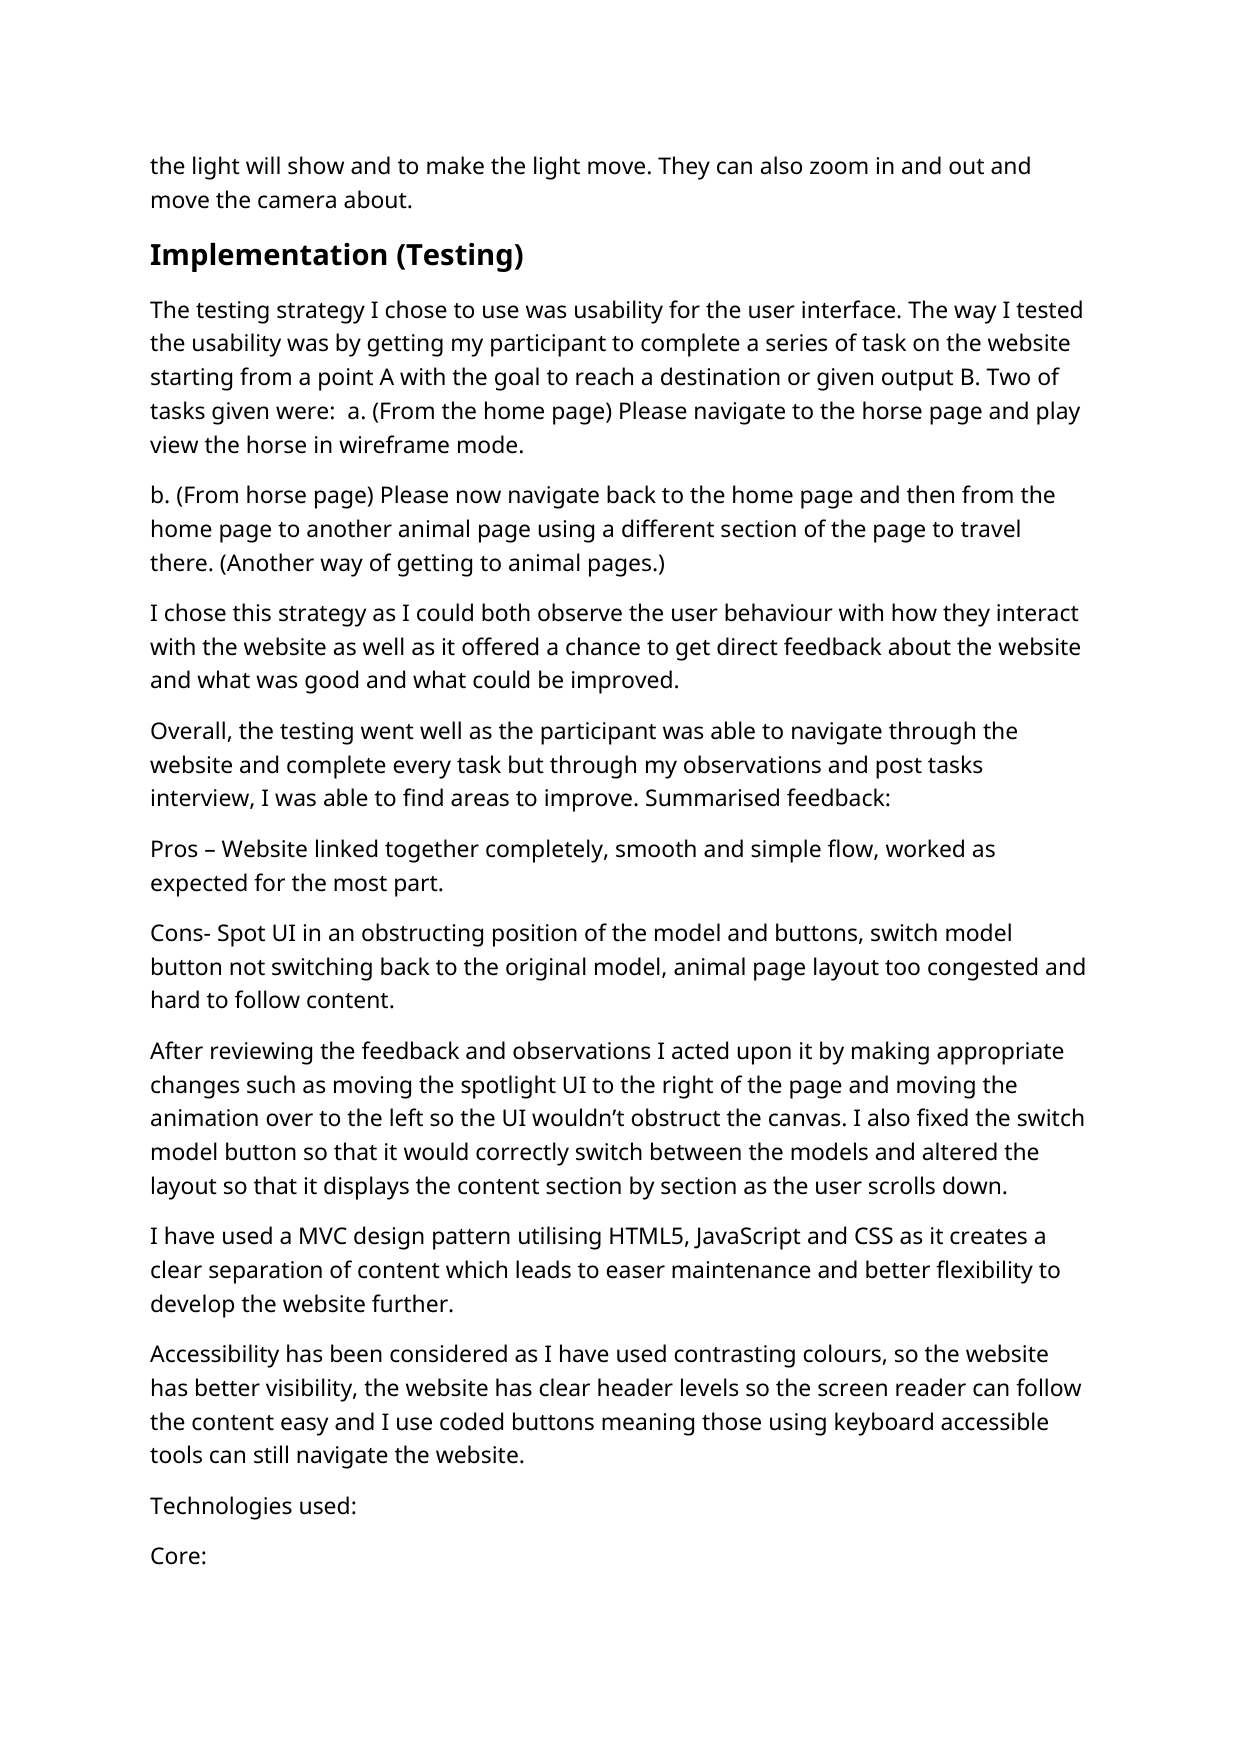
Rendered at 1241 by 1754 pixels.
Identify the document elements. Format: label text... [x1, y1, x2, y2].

text b. (From horse page) Please now navigate back to the home page and then from the home page to another animal page using a different section of the page to travel there. (Another way of getting to animal pages.) [150, 479, 1090, 578]
text Technologies used: [150, 1490, 1090, 1521]
text I have used a MVC design pattern utilising HTML5, JavaScript and CSS as it creates a clear separation of content which leads to easer maintenance and better flexibility to develop the website further. [150, 1220, 1090, 1319]
text Pros – Website linked together completely, smooth and simple flow, worked as expected for the most part. [150, 833, 1090, 898]
text Overall, the testing went well as the participant was able to navigate through the website and complete every task but through my observations and post tasks interview, I was able to find areas to improve. Summarised feedback: [150, 715, 1090, 814]
text Core: [150, 1540, 1090, 1572]
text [150, 150, 1090, 215]
text The testing strategy I chose to use was usability for the user interface. The way I tested the usability was by getting my participant to complete a series of task on the website starting from a point A with the goal to reach a destination or given output B. Two of tasks given were: a. (From the home page) Please navigate to the horse page and play view the horse in wireframe mode. [150, 294, 1090, 460]
text Cons- Spot UI in an obstructing position of the model and buttons, switch model button not switching back to the original model, animal page layout too congested and hard to follow content. [150, 917, 1090, 1016]
text I chose this strategy as I could both observe the user behaviour with how they interact with the website as well as it offered a chance to get direct feedback about the website and what was good and what could be improved. [150, 597, 1090, 696]
text After reviewing the feedback and observations I acted upon it by making appropriate changes such as moving the spotlight UI to the right of the page and moving the animation over to the left so the UI wouldn’t obstruct the canvas. I also fixed the switch model button so that it would correctly switch between the models and altered the layout so that it displays the content section by section as the user scrolls down. [150, 1035, 1090, 1201]
text Accessibility has been considered as I have used contrasting colours, so the website has better visibility, the website has clear header levels so the screen reader can follow the content easy and I use coded buttons meaning those using keyboard accessible tools can still navigate the website. [150, 1338, 1090, 1471]
text Implementation (Testing) [150, 234, 1090, 274]
